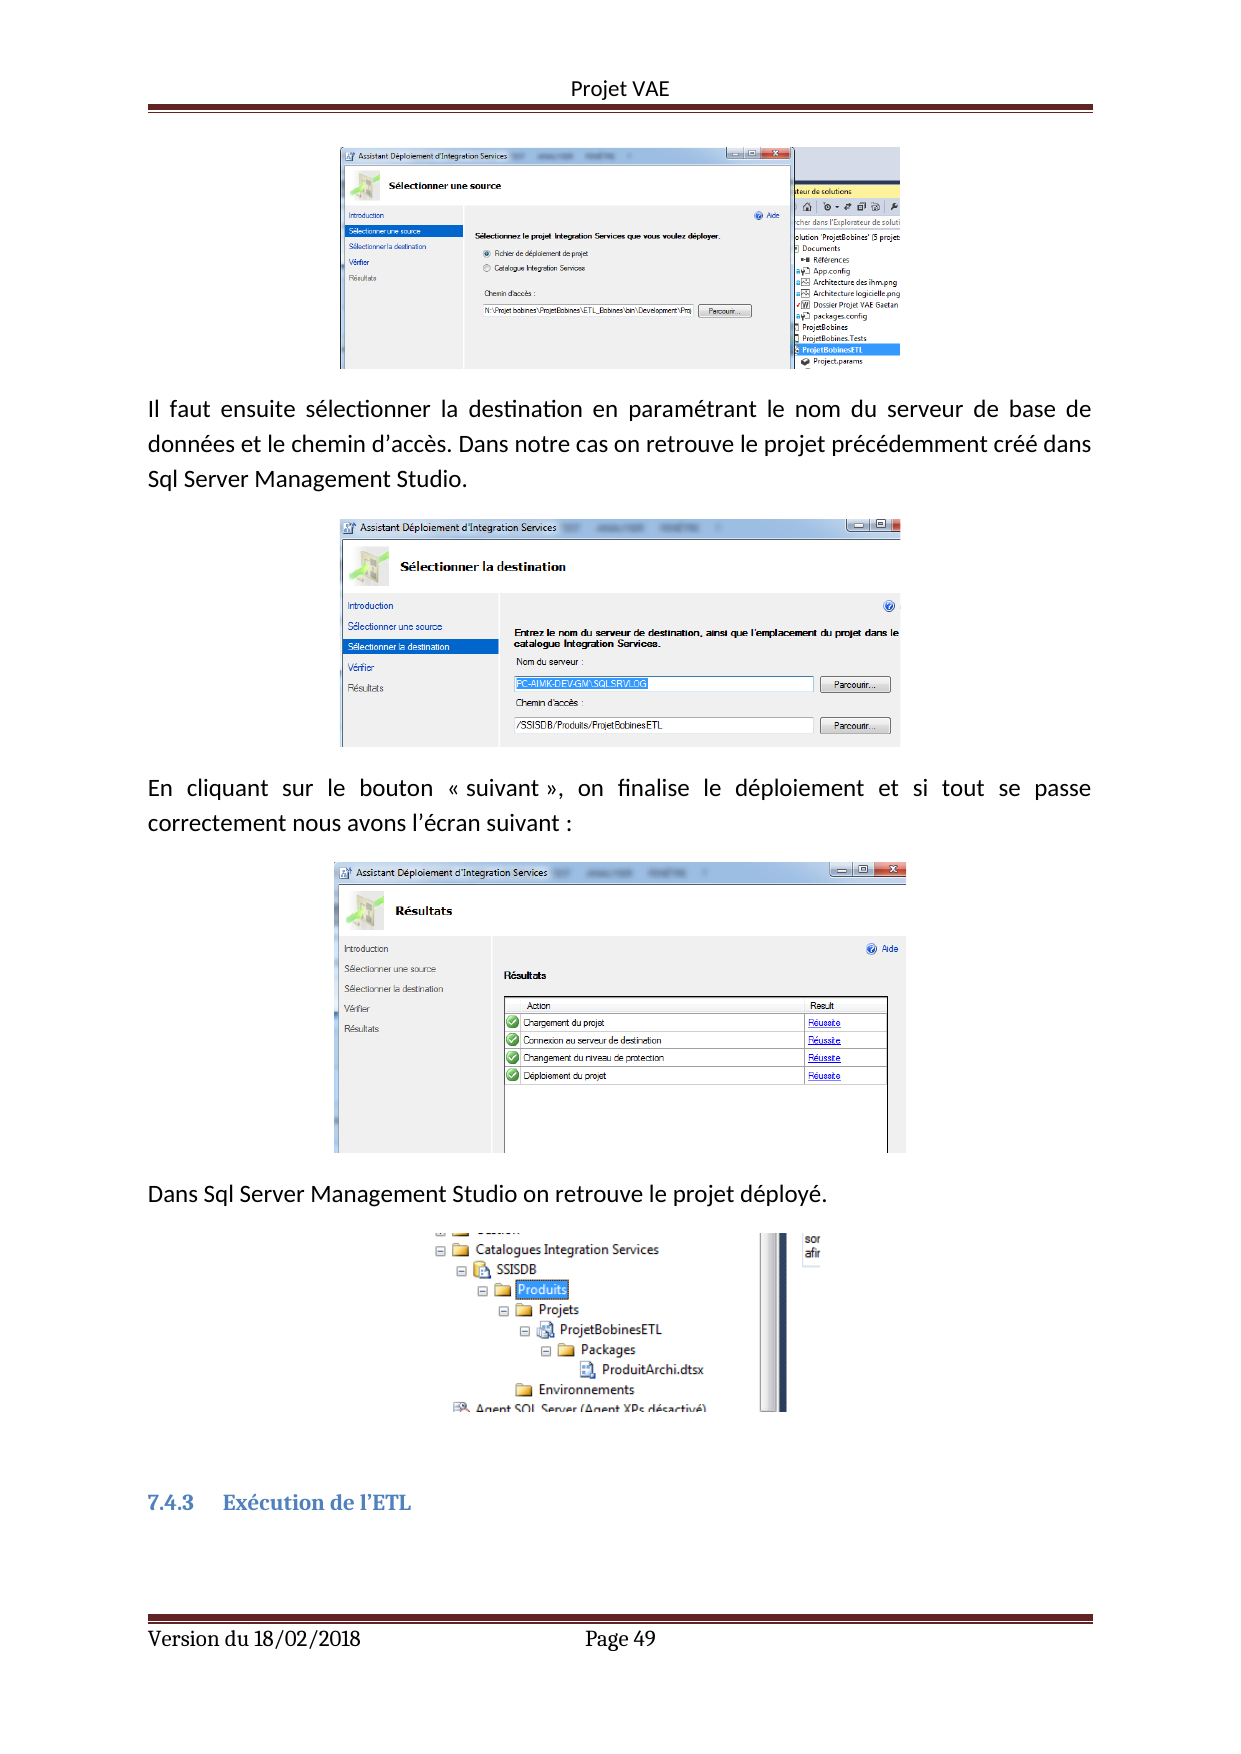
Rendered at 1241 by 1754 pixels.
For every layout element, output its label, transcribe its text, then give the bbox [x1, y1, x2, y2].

picture [420, 1233, 821, 1412]
subtitle Exécution de l’ETL [148, 1490, 1093, 1516]
text Dans Sql Server Management Studio on retrouve le projet déployé. [148, 1178, 1093, 1208]
picture [339, 519, 901, 747]
text En cliquant sur le bouton « suivant », on finalise le déploiement et si tout se passe correctement nous avons l’écran suivant : [148, 772, 1093, 837]
picture [340, 147, 900, 369]
picture [334, 862, 907, 1153]
text Il faut ensuite sélectionner la destination en paramétrant le nom du serveur de base de données et le chemin d’accès. Dans notre cas on retrouve le projet précédemment créé dans Sql Server Management Studio. [148, 393, 1093, 494]
